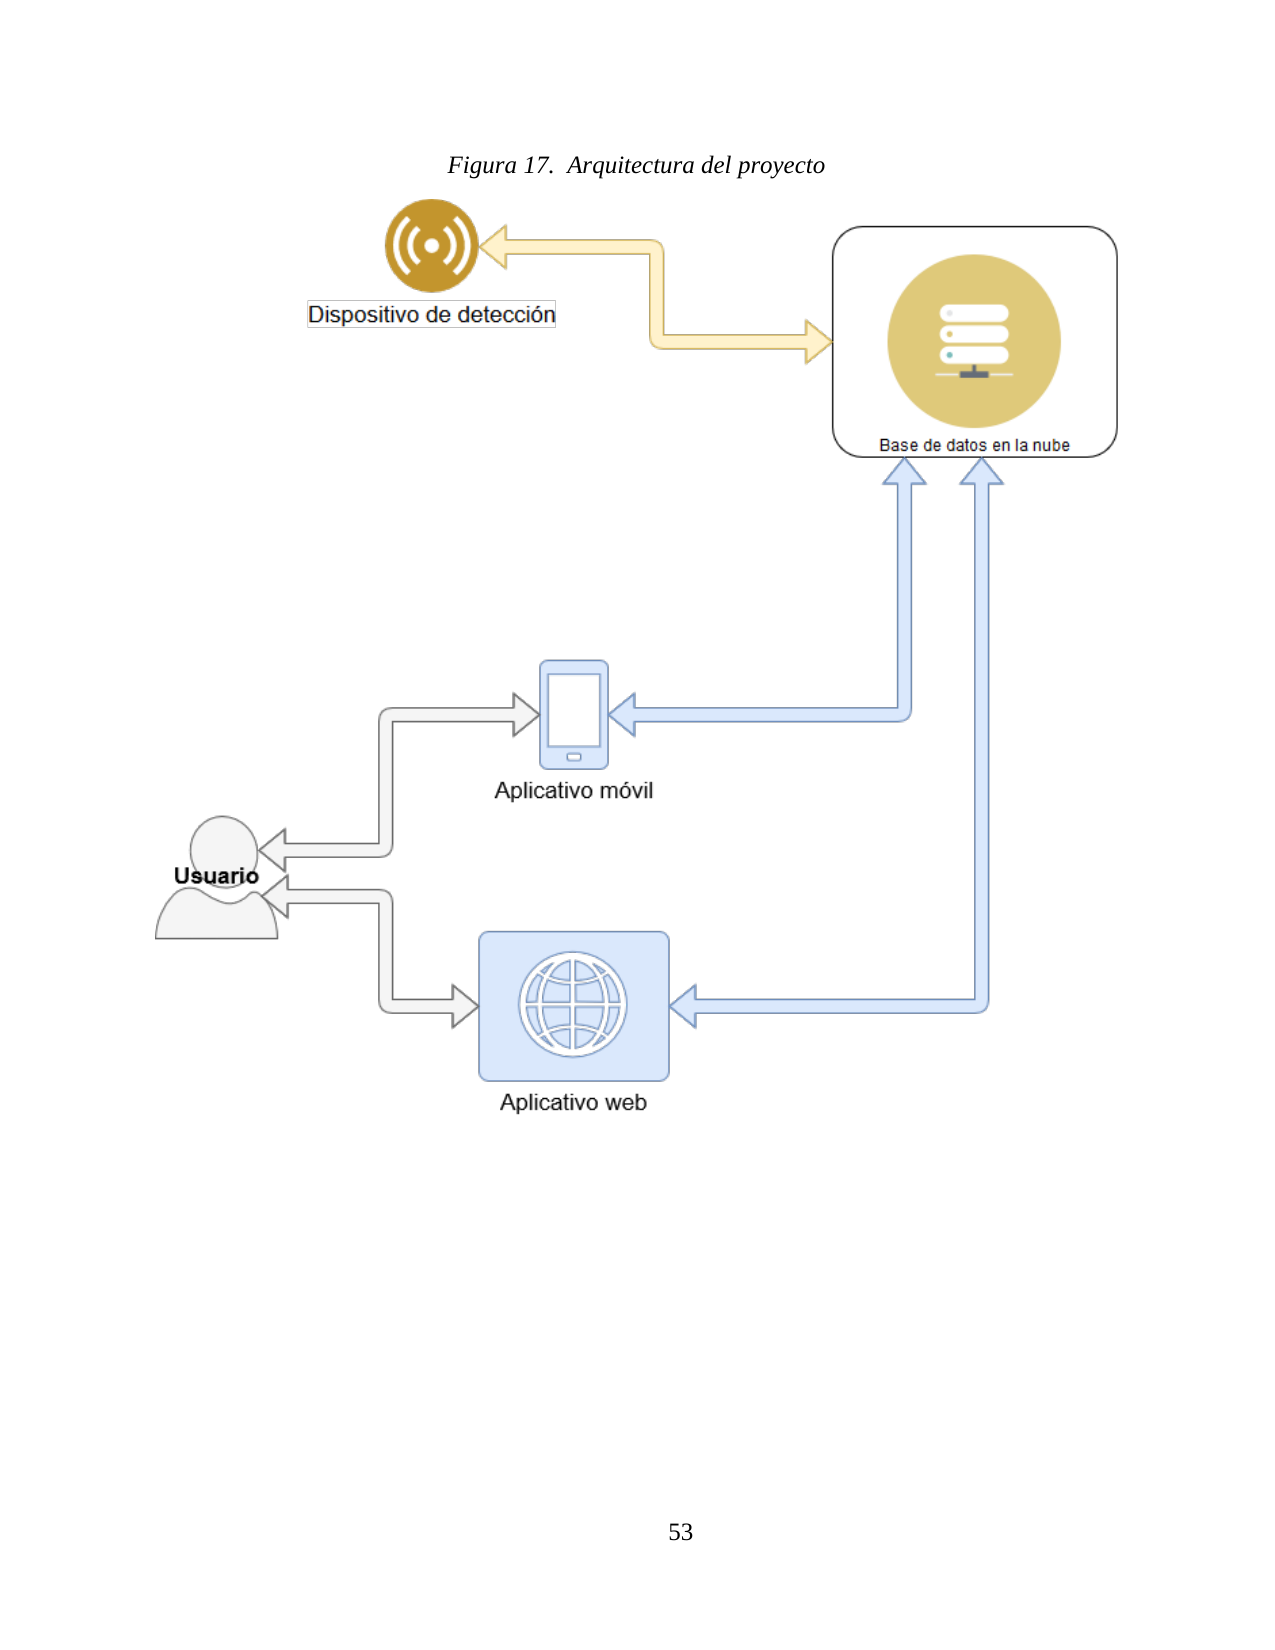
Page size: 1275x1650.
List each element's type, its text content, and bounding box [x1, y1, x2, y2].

text Figura 17. Arquitectura del proyecto [148, 150, 1125, 179]
picture [155, 199, 1118, 1117]
